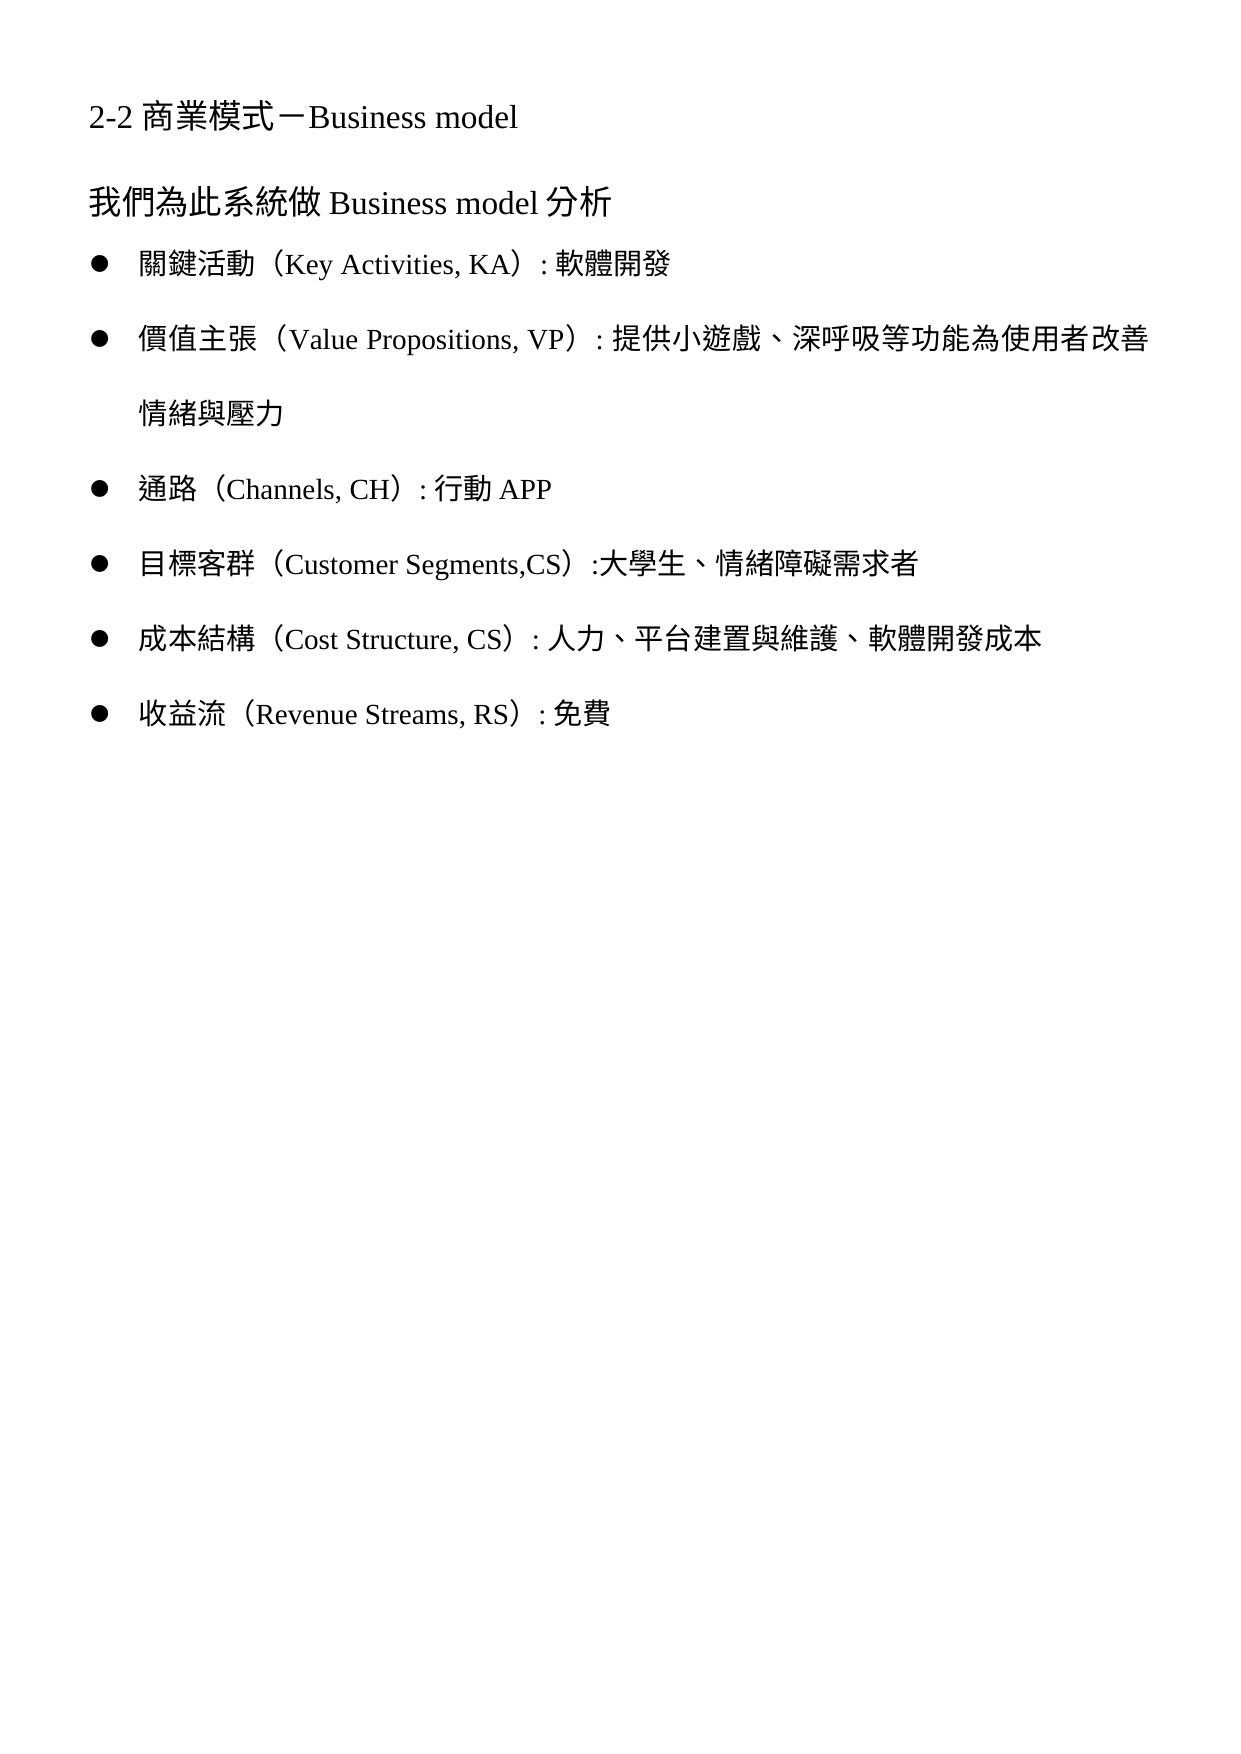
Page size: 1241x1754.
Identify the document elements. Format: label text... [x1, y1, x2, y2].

list 收益流（Revenue Streams, RS）: 免費 [89, 674, 1152, 749]
list 通路（Channels, CH）: 行動APP [89, 449, 1152, 524]
list 關鍵活動（Key Activities, KA）: 軟體開發 [89, 224, 1152, 299]
list 價值主張（Value Propositions, VP）: 提供小遊戲、深呼吸等功能為使用者改善情緒與壓力 [89, 299, 1152, 449]
text 我們為此系統做Business model分析 [89, 176, 1152, 224]
list 目標客群（Customer Segments,CS）:大學生、情緒障礙需求者 [89, 524, 1152, 599]
text 2-2 商業模式－Business model [89, 89, 1152, 138]
list 成本結構（Cost Structure, CS）: 人力、平台建置與維護、軟體開發成本 [89, 599, 1152, 674]
